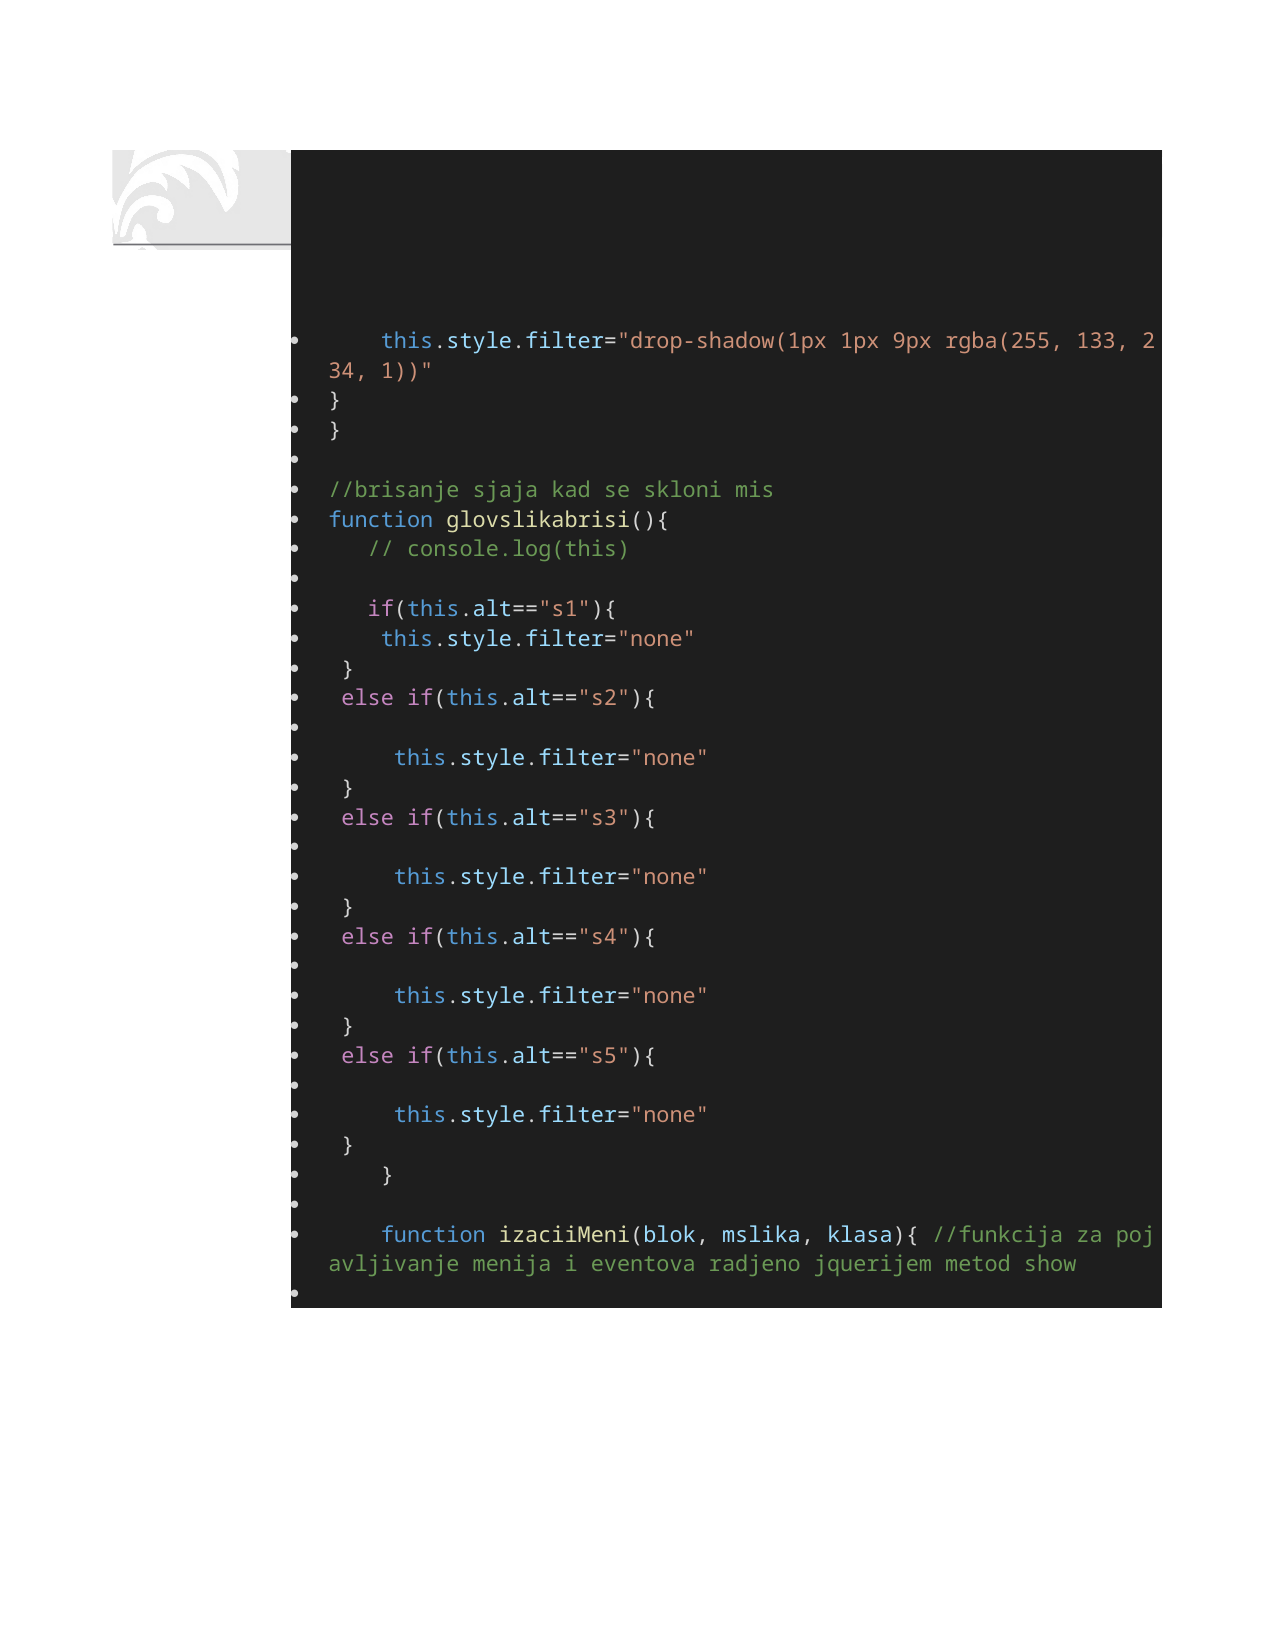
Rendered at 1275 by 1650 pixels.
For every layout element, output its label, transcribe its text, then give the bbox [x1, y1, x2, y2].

list } [291, 414, 1162, 444]
list } [291, 1129, 1162, 1159]
list } [291, 1159, 1162, 1189]
list this.style.filter="none" [291, 1099, 1162, 1129]
list function glovslikabrisi(){ [291, 503, 1162, 533]
list } [291, 384, 1162, 414]
list } [291, 772, 1162, 801]
list //brisanje sjaja kad se skloni mis [291, 474, 1162, 503]
list else if(this.alt=="s5"){ [291, 1040, 1162, 1069]
list if(this.alt=="s1"){ [291, 593, 1162, 623]
list } [291, 652, 1162, 682]
list this.style.filter="none" [291, 980, 1162, 1010]
list function izaciiMeni(blok, mslika, klasa){ //funkcija za pojavljivanje menija i eventova radjeno jquerijem metod show [291, 1218, 1162, 1278]
list // console.log(this) [291, 533, 1162, 563]
list this.style.filter="none" [291, 623, 1162, 652]
list else if(this.alt=="s3"){ [291, 801, 1162, 831]
list else if(this.alt=="s4"){ [291, 921, 1162, 950]
list else if(this.alt=="s2"){ [291, 682, 1162, 712]
list } [291, 1010, 1162, 1040]
list this.style.filter="none" [291, 742, 1162, 772]
list this.style.filter="none" [291, 861, 1162, 891]
list this.style.filter="drop-shadow(1px 1px 9px rgba(255, 133, 234, 1))" [291, 150, 1162, 384]
list } [291, 891, 1162, 921]
